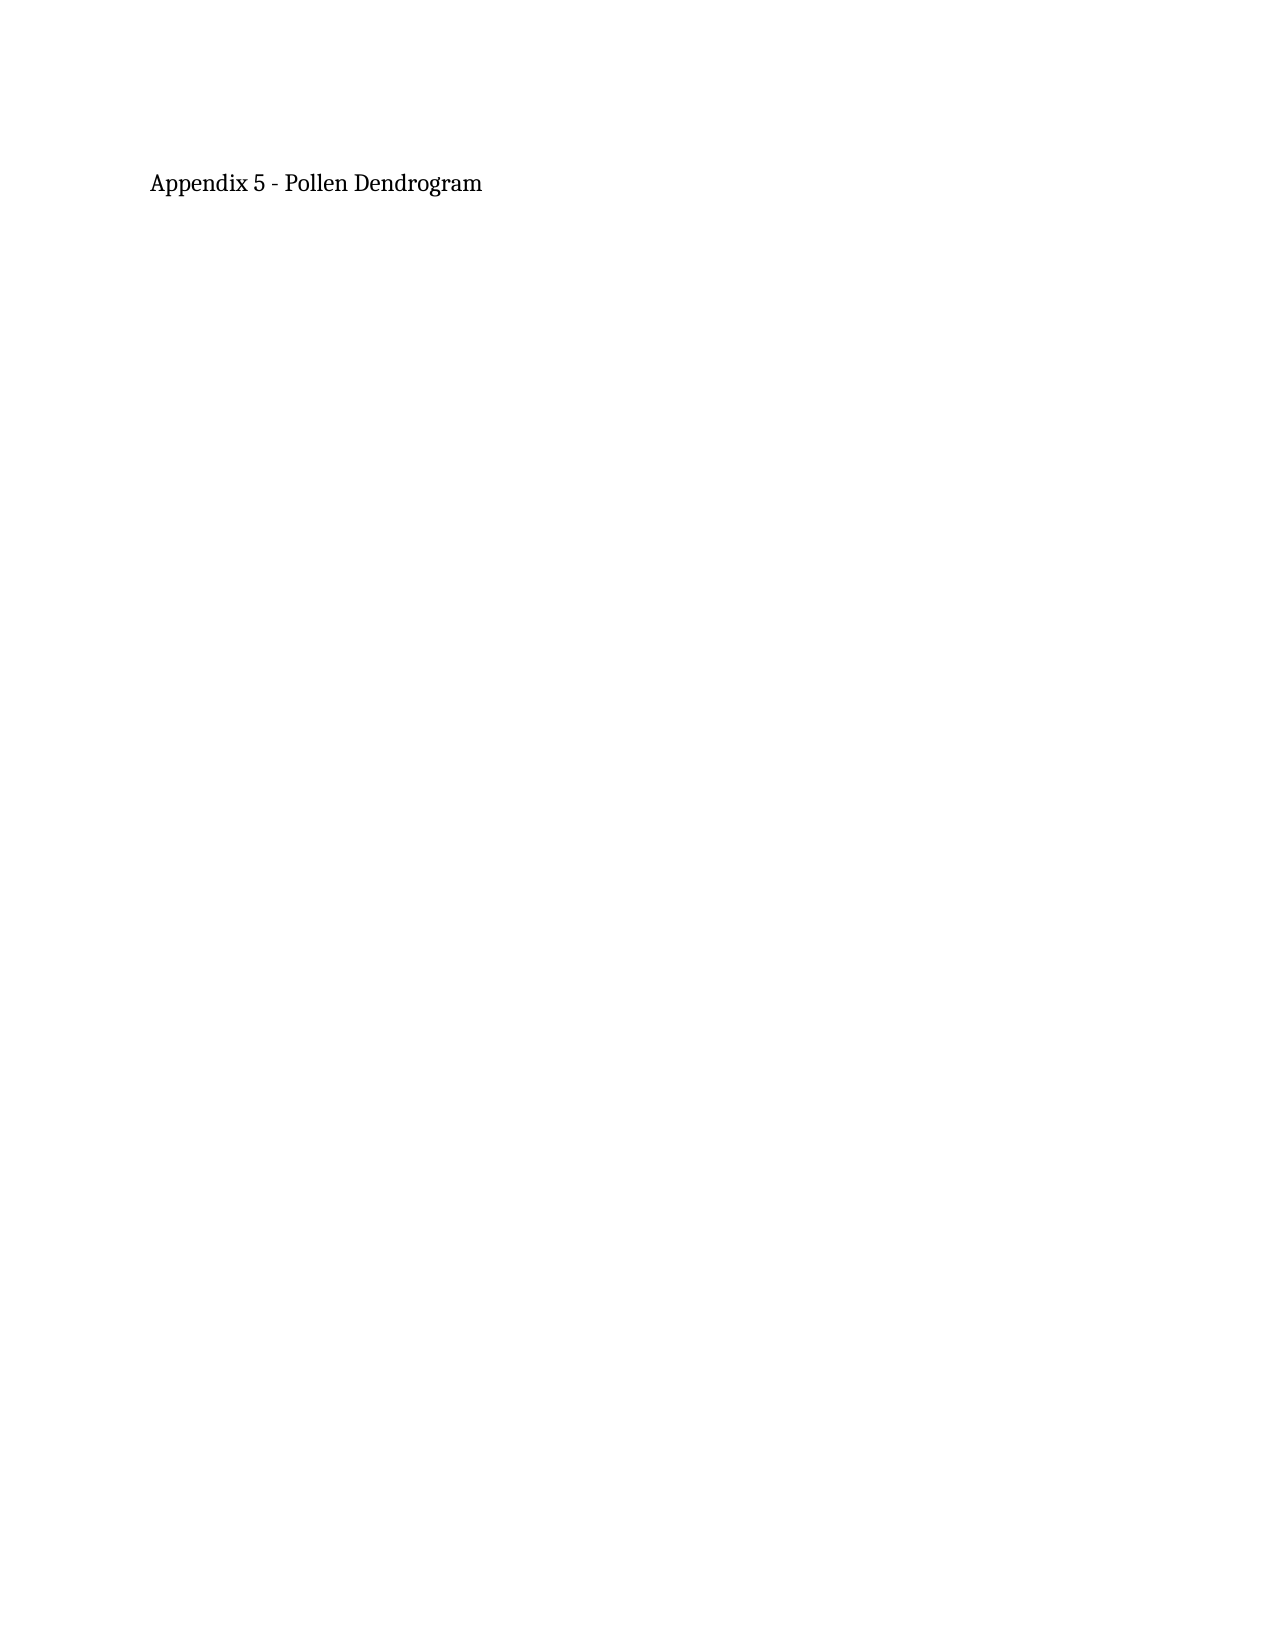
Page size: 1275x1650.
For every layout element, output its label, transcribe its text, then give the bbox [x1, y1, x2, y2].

text Appendix 5 - Pollen Dendrogram [150, 169, 1125, 197]
